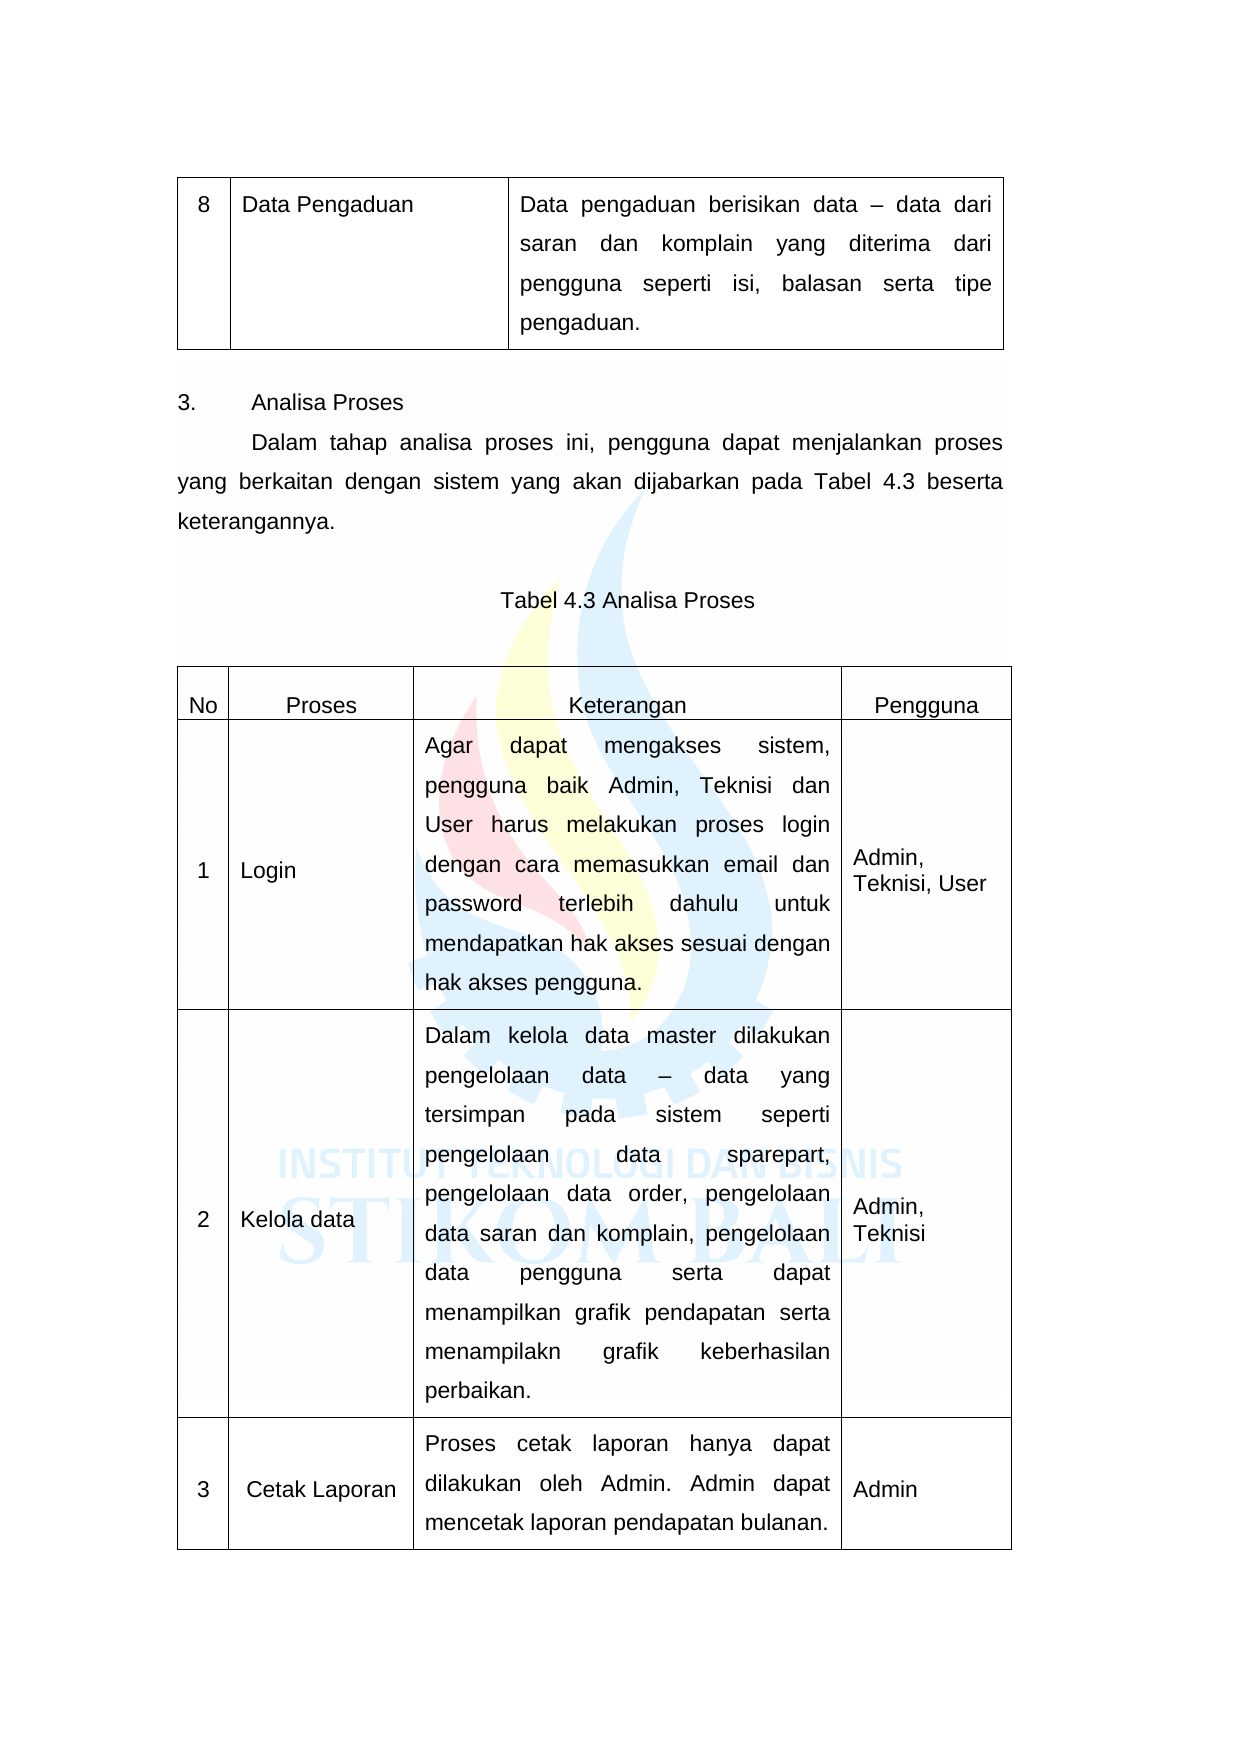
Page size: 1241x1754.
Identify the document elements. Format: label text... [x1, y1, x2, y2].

table_cell Proses cetak laporan hanya dapat dilakukan oleh Admin. Admin dapat mencetak laporan pendapatan bulanan. [414, 1418, 841, 1549]
table_cell Data pengaduan berisikan data – data dari saran dan komplain yang diterima dari pengguna seperti isi, balasan serta tipe pengaduan. [509, 178, 1003, 349]
table_cell 8 [178, 178, 230, 349]
table_cell 2 [178, 1010, 228, 1417]
table_cell Cetak Laporan [229, 1418, 413, 1549]
list Dalam tahap analisa proses ini, pengguna dapat menjalankan proses yang berkaitan dengan sistem yang akan dijabarkan pada Tabel 4.3 beserta keterangannya. [177, 429, 1004, 534]
table_cell Admin [842, 1418, 1011, 1549]
table_cell Kelola data [229, 1010, 413, 1417]
table_header Keterangan [414, 667, 841, 719]
table_cell 3 [178, 1418, 228, 1549]
list Analisa Proses [177, 389, 1004, 416]
table_cell Data Pengaduan [231, 178, 508, 349]
table_cell Admin, Teknisi, User [842, 720, 1011, 1008]
table_header No [178, 667, 228, 719]
table_cell Agar dapat mengakses sistem, pengguna baik Admin, Teknisi dan User harus melakukan proses login dengan cara memasukkan email dan password terlebih dahulu untuk mendapatkan hak akses sesuai dengan hak akses pengguna. [414, 720, 841, 1008]
table_cell Dalam kelola data master dilakukan pengelolaan data – data yang tersimpan pada sistem seperti pengelolaan data sparepart, pengelolaan data order, pengelolaan data saran dan komplain, pengelolaan data pengguna serta dapat menampilkan grafik pendapatan serta menampilakn grafik keberhasilan perbaikan. [414, 1010, 841, 1417]
table_cell Login [229, 720, 413, 1008]
table_header Pengguna [842, 667, 1011, 719]
table_cell 1 [178, 720, 228, 1008]
list Tabel 4.3 Analisa Proses [177, 587, 1004, 613]
table_header Proses [229, 667, 413, 719]
table_cell Admin, Teknisi [842, 1010, 1011, 1417]
